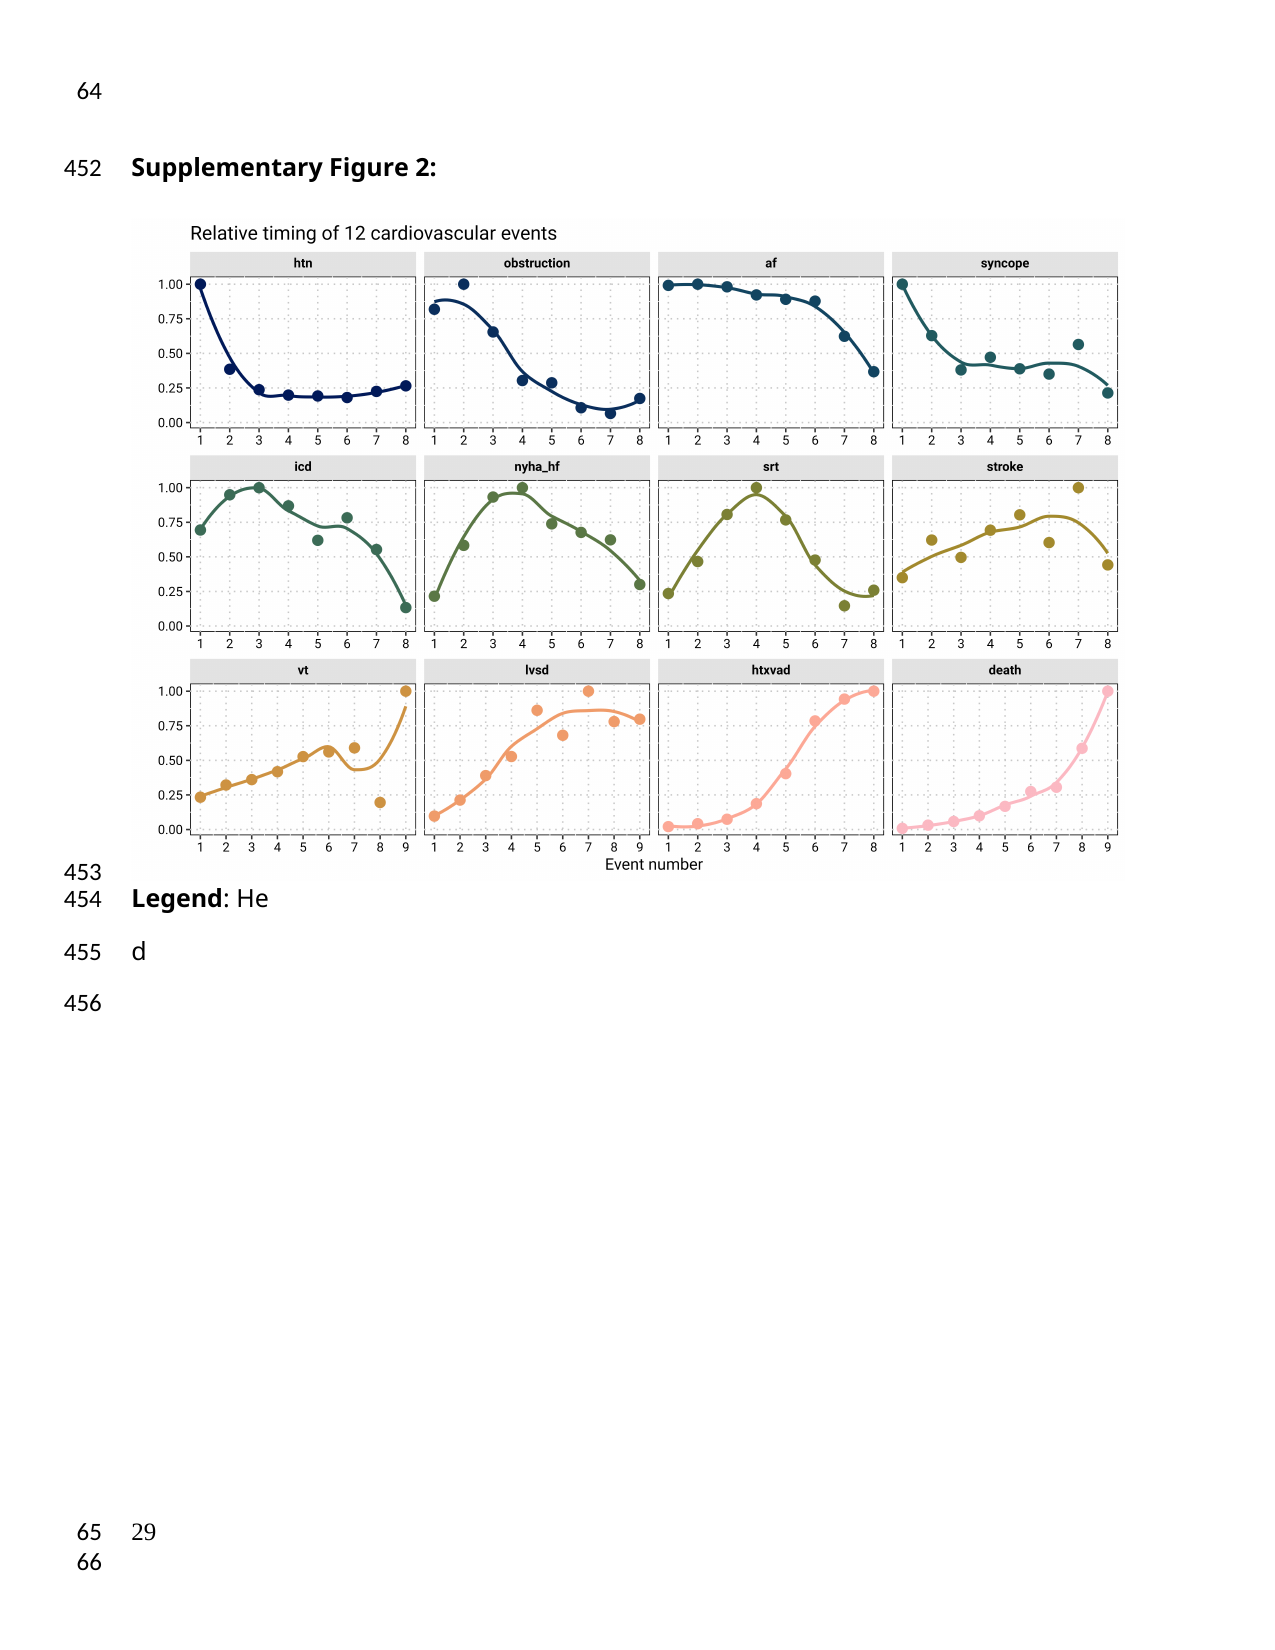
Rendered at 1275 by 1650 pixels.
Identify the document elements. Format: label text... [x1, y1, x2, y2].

picture [131, 218, 1125, 881]
text d [131, 934, 1125, 968]
text Supplementary Figure 2: [131, 150, 1125, 184]
text Legend: He [131, 881, 1125, 914]
